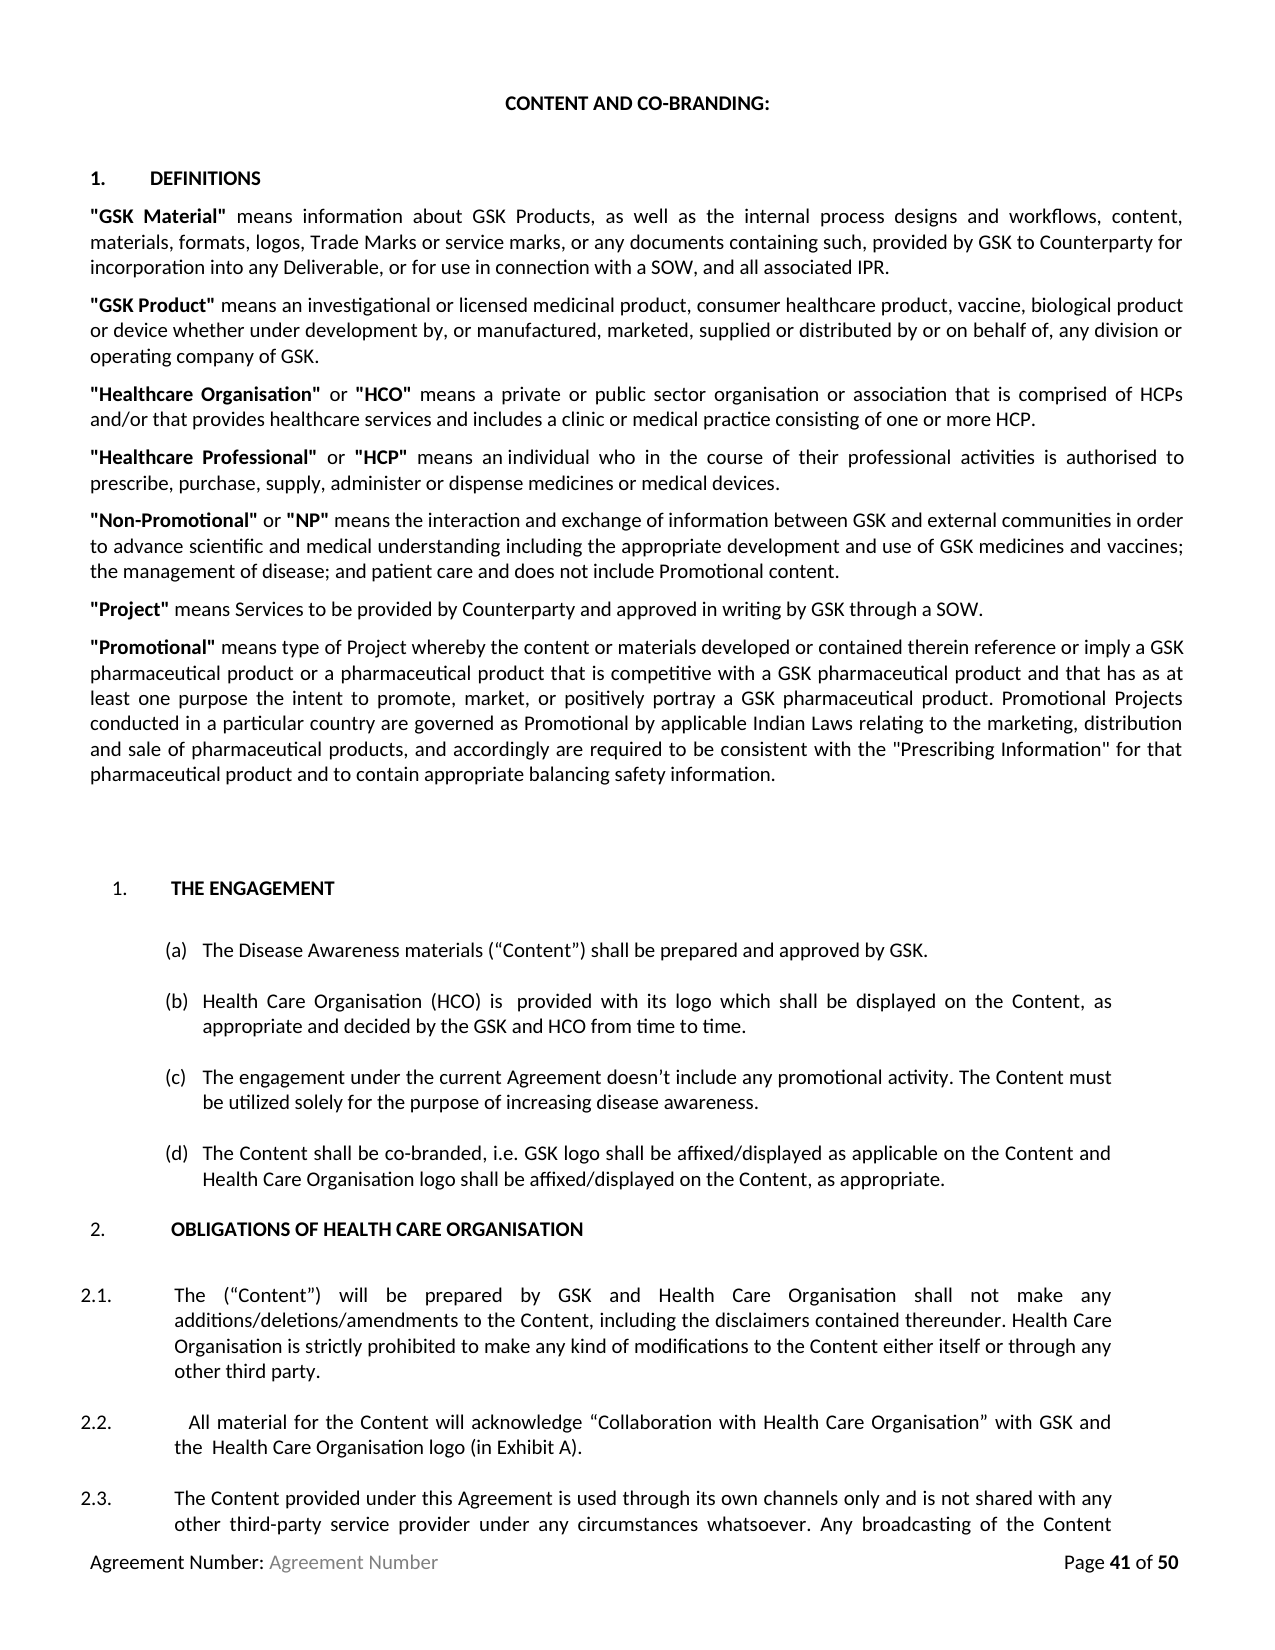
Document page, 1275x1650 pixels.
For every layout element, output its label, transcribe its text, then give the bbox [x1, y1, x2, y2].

text "GSK Product" means an investigational or licensed medicinal product, consumer healthcare product, vaccine, biological product or device whether under development by, or manufactured, marketed, supplied or distributed by or on behalf of, any division or operating company of GSK. [90, 292, 1185, 368]
list Obligations of Health Care Organisation [90, 1217, 1113, 1242]
list The Content shall be co-branded, i.e. GSK logo shall be affixed/displayed as applicable on the Content and Health Care Organisation logo shall be affixed/displayed on the Content, as appropriate. [165, 1140, 1113, 1191]
text "Healthcare Organisation" or "HCO" means a private or public sector organisation or association that is comprised of HCPs and/or that provides healthcare services and includes a clinic or medical practice consisting of one or more HCP. [90, 381, 1185, 432]
text "Project" means Services to be provided by Counterparty and approved in writing by GSK through a SOW. [90, 596, 1185, 622]
list The Disease Awareness materials (“Content”) shall be prepared and approved by GSK. [165, 937, 1113, 962]
text "GSK Material" means information about GSK Products, as well as the internal process designs and workflows, content, materials, formats, logos, Trade Marks or service marks, or any documents containing such, provided by GSK to Counterparty for incorporation into any Deliverable, or for use in connection with a SOW, and all associated IPR. [90, 203, 1185, 280]
list The engagement under the current Agreement doesn’t include any promotional activity. The Content must be utilized solely for the purpose of increasing disease awareness. [165, 1064, 1113, 1115]
text "Promotional" means type of Project whereby the content or materials developed or contained therein reference or imply a GSK pharmaceutical product or a pharmaceutical product that is competitive with a GSK pharmaceutical product and that has as at least one purpose the intent to promote, market, or positively portray a GSK pharmaceutical product. Promotional Projects conducted in a particular country are governed as Promotional by applicable Indian Laws relating to the marketing, distribution and sale of pharmaceutical products, and accordingly are required to be consistent with the "Prescribing Information" for that pharmaceutical product and to contain appropriate balancing safety information. [90, 634, 1185, 787]
list Health Care Organisation (HCO) is provided with its logo which shall be displayed on the Content, as appropriate and decided by the GSK and HCO from time to time. [165, 988, 1113, 1039]
text "Non-Promotional" or "NP" means the interaction and exchange of information between GSK and external communities in order to advance scientific and medical understanding including the appropriate development and use of GSK medicines and vaccines; the management of disease; and patient care and does not include Promotional content. [90, 508, 1185, 584]
list All material for the Content will acknowledge “Collaboration with Health Care Organisation” with GSK and the Health Care Organisation logo (in Exhibit A). [80, 1409, 1113, 1460]
text "Healthcare Professional" or "HCP" means an individual who in the course of their professional activities is authorised to prescribe, purchase, supply, administer or dispense medicines or medical devices. [90, 444, 1185, 495]
list DEFINITIONS [90, 166, 1185, 191]
list The (“Content”) will be prepared by GSK and Health Care Organisation shall not make any additions/deletions/amendments to the Content, including the disclaimers contained thereunder. Health Care Organisation is strictly prohibited to make any kind of modifications to the Content either itself or through any other third party. [80, 1282, 1113, 1384]
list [80, 1485, 1113, 1536]
text Content and co-branding: [90, 90, 1185, 115]
list The Engagement [112, 875, 1113, 901]
